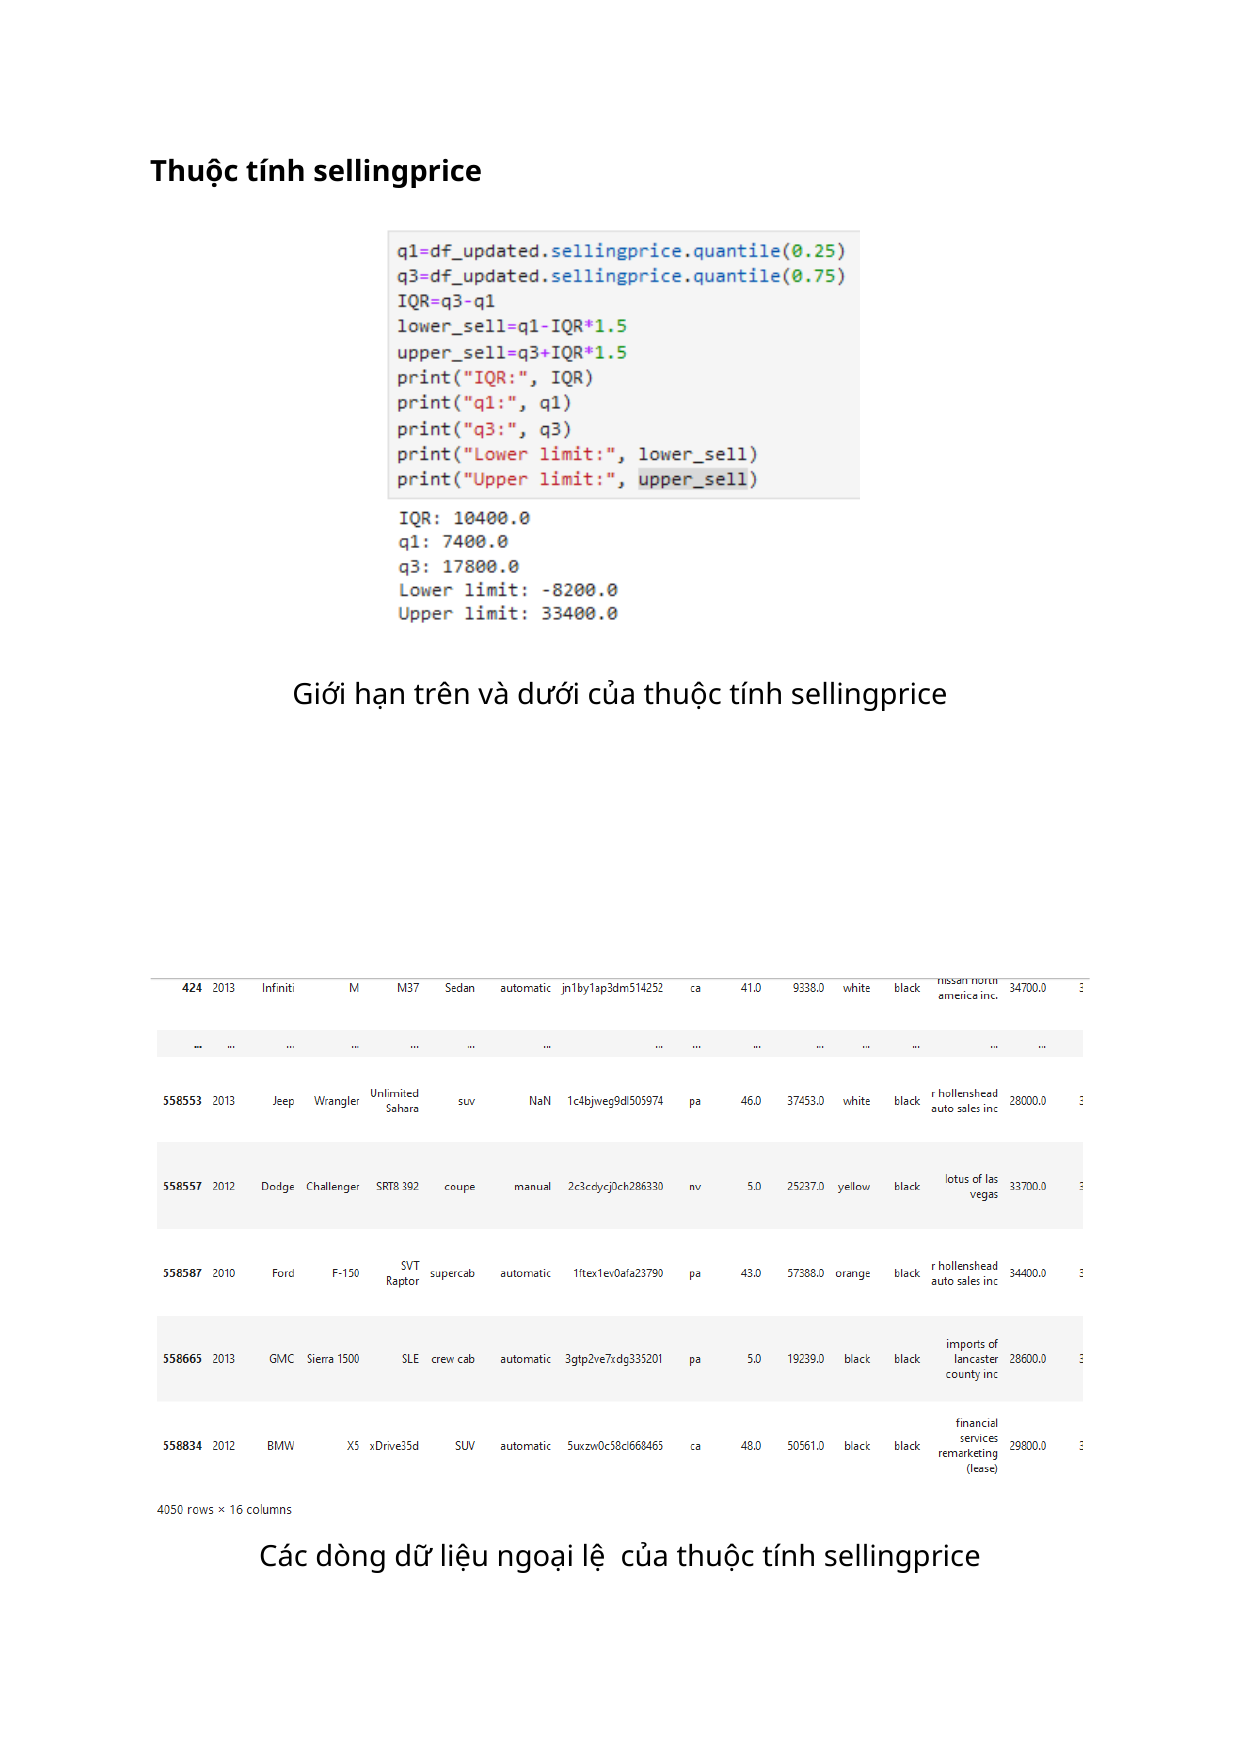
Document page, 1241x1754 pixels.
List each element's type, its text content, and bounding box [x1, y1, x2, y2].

picture [150, 978, 1090, 1516]
text Giới hạn trên và dưới của thuộc tính sellingprice [150, 673, 1090, 713]
text Các dòng dữ liệu ngoại lệ của thuộc tính sellingprice [150, 1516, 1090, 1575]
picture [380, 226, 860, 637]
text Thuộc tính sellingprice [150, 150, 1090, 190]
